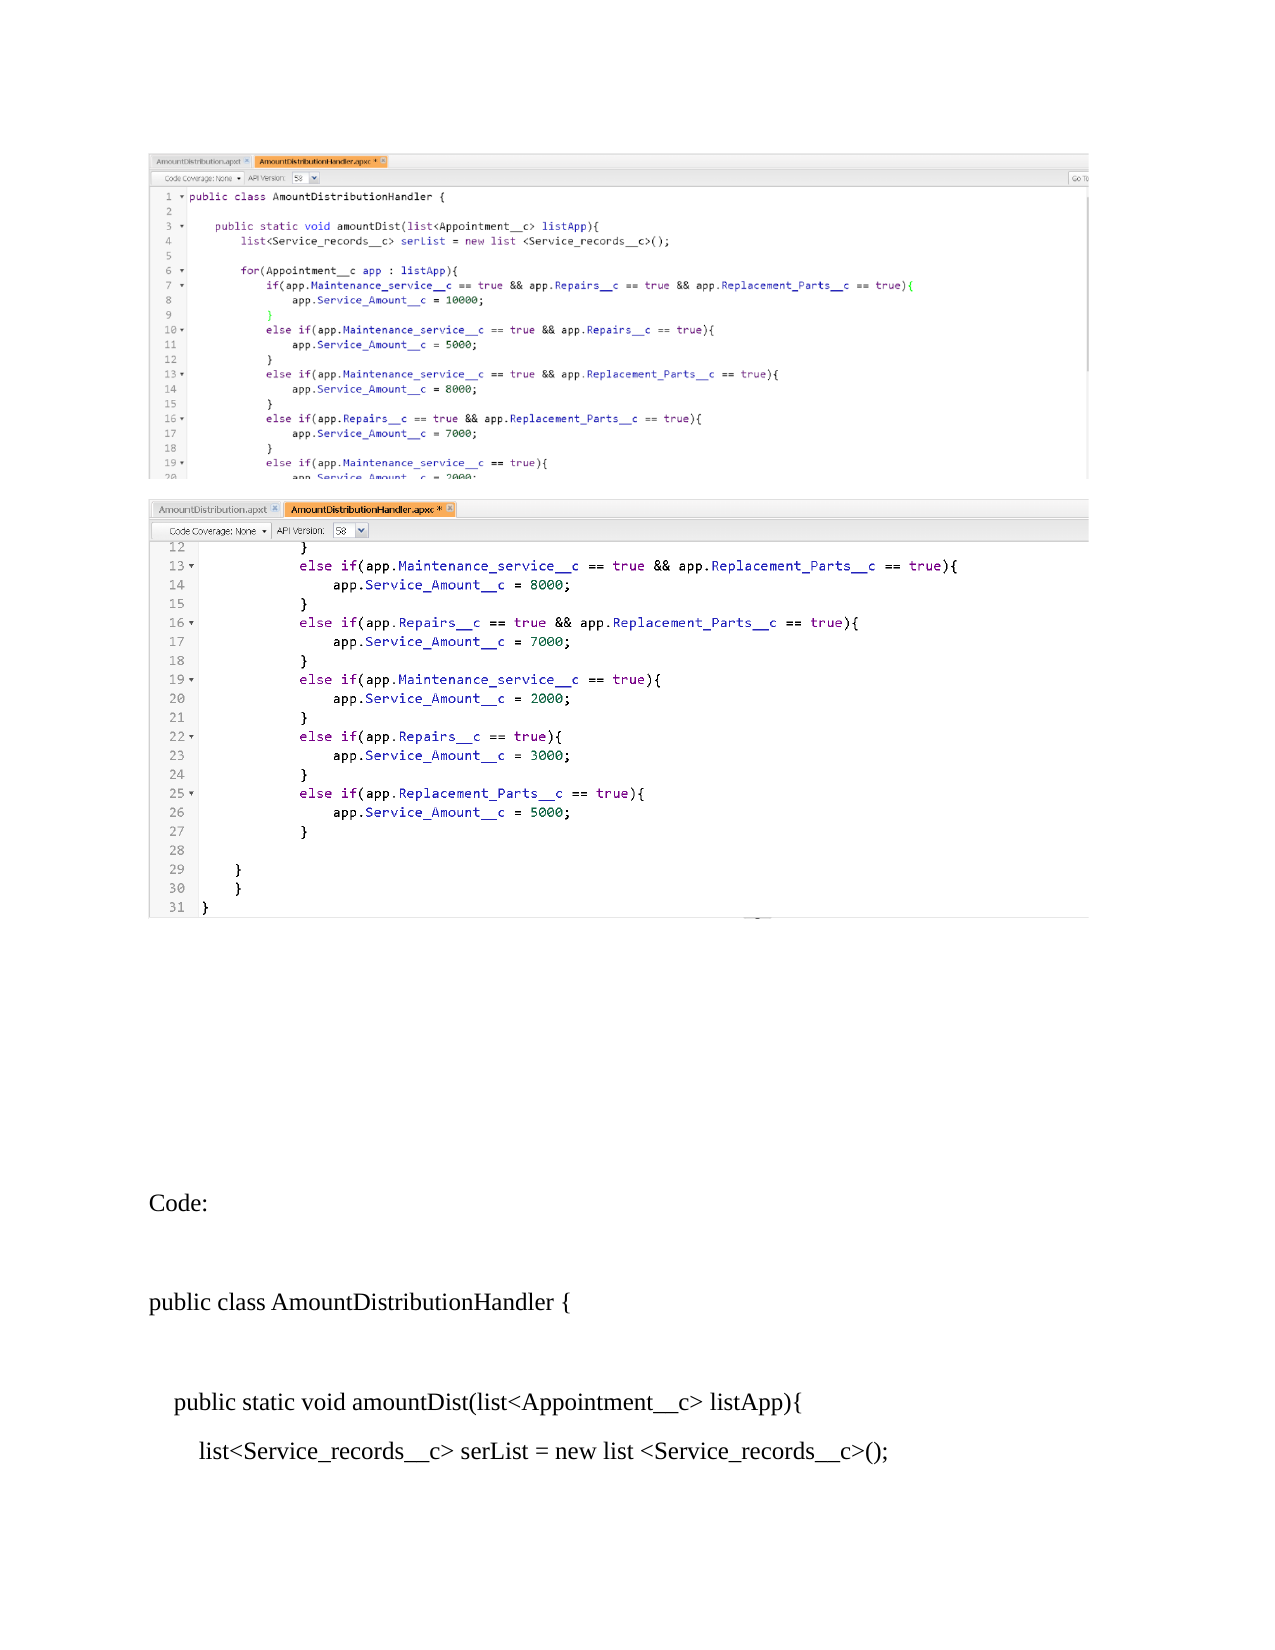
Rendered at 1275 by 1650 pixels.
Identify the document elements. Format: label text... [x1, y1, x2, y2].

picture [148, 153, 1089, 479]
text list<Service_records__c> serList = new list <Service_records__c>(); [148, 1436, 1207, 1465]
text public class AmountDistributionHandler { [148, 1287, 1207, 1316]
text public static void amountDist(list<Appointment__c> listApp){ [148, 1387, 1207, 1415]
text Code: [148, 1188, 1207, 1217]
picture [148, 499, 1089, 919]
